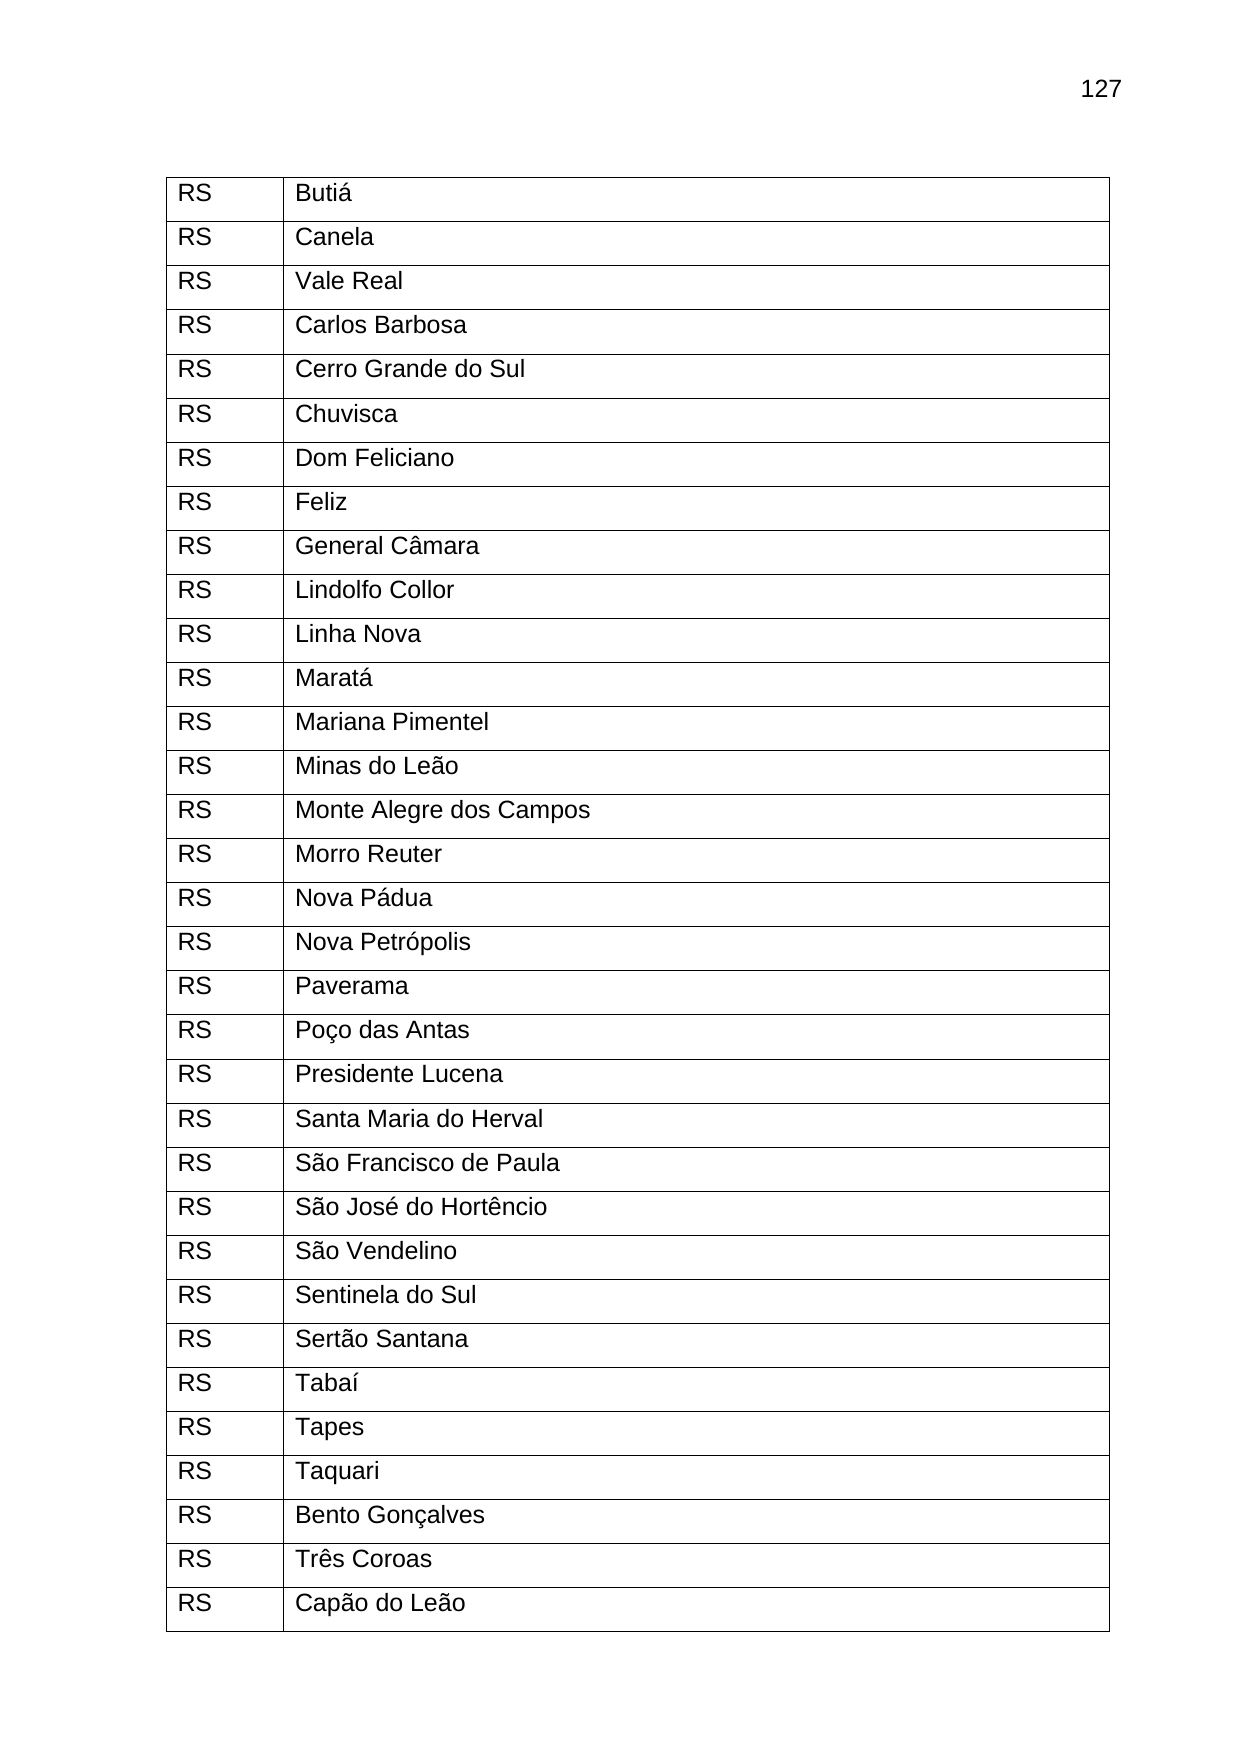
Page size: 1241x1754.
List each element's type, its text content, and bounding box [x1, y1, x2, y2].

table_cell Taquari [284, 1456, 1109, 1499]
table_cell RS [167, 619, 283, 662]
table_cell Vale Real [284, 266, 1109, 309]
table_cell Feliz [284, 487, 1109, 530]
table_cell Nova Pádua [284, 883, 1109, 926]
table_cell RS [167, 795, 283, 838]
table_cell São Vendelino [284, 1236, 1109, 1279]
table_cell RS [167, 575, 283, 618]
table_cell RS [167, 399, 283, 442]
table_cell São Francisco de Paula [284, 1148, 1109, 1191]
table_cell RS [167, 487, 283, 530]
table_cell Nova Petrópolis [284, 927, 1109, 970]
table_cell RS [167, 1456, 283, 1499]
table_cell Canela [284, 222, 1109, 265]
table_cell RS [167, 1192, 283, 1235]
table_cell Cerro Grande do Sul [284, 355, 1109, 397]
table_cell Três Coroas [284, 1544, 1109, 1587]
table_cell RS [167, 1236, 283, 1279]
table_cell Morro Reuter [284, 839, 1109, 882]
table_cell RS [167, 1148, 283, 1191]
table_cell RS [167, 1060, 283, 1102]
table_cell RS [167, 1368, 283, 1411]
table_cell RS [167, 1015, 283, 1058]
table_cell Bento Gonçalves [284, 1500, 1109, 1543]
table_cell Dom Feliciano [284, 443, 1109, 486]
table_cell RS [167, 751, 283, 794]
table_cell RS [167, 1324, 283, 1367]
table_cell RS [167, 1104, 283, 1147]
table_cell Linha Nova [284, 619, 1109, 662]
table_cell RS [167, 883, 283, 926]
table_cell RS [167, 1500, 283, 1543]
table_cell General Câmara [284, 531, 1109, 574]
table_cell São José do Hortêncio [284, 1192, 1109, 1235]
table_cell Tabaí [284, 1368, 1109, 1411]
table_cell Poço das Antas [284, 1015, 1109, 1058]
table_cell RS [167, 707, 283, 750]
table_cell RS [167, 178, 283, 221]
table_cell RS [167, 1544, 283, 1587]
table_cell RS [167, 310, 283, 353]
table_cell Capão do Leão [284, 1588, 1109, 1631]
table_cell RS [167, 663, 283, 706]
table_cell RS [167, 266, 283, 309]
table_cell RS [167, 927, 283, 970]
table_cell Paverama [284, 971, 1109, 1014]
table_cell Presidente Lucena [284, 1060, 1109, 1102]
table_cell Tapes [284, 1412, 1109, 1455]
table_cell Sentinela do Sul [284, 1280, 1109, 1323]
table_cell RS [167, 1412, 283, 1455]
table_cell Lindolfo Collor [284, 575, 1109, 618]
table_cell RS [167, 355, 283, 397]
table_cell Sertão Santana [284, 1324, 1109, 1367]
table_cell RS [167, 443, 283, 486]
table_cell Santa Maria do Herval [284, 1104, 1109, 1147]
table_cell RS [167, 531, 283, 574]
table_cell Mariana Pimentel [284, 707, 1109, 750]
table_cell Chuvisca [284, 399, 1109, 442]
table_cell Monte Alegre dos Campos [284, 795, 1109, 838]
table_cell RS [167, 1588, 283, 1631]
table_cell RS [167, 971, 283, 1014]
table_cell Carlos Barbosa [284, 310, 1109, 353]
table_cell Minas do Leão [284, 751, 1109, 794]
table_cell RS [167, 839, 283, 882]
table_cell RS [167, 222, 283, 265]
table_cell RS [167, 1280, 283, 1323]
table_cell Butiá [284, 178, 1109, 221]
table_cell Maratá [284, 663, 1109, 706]
